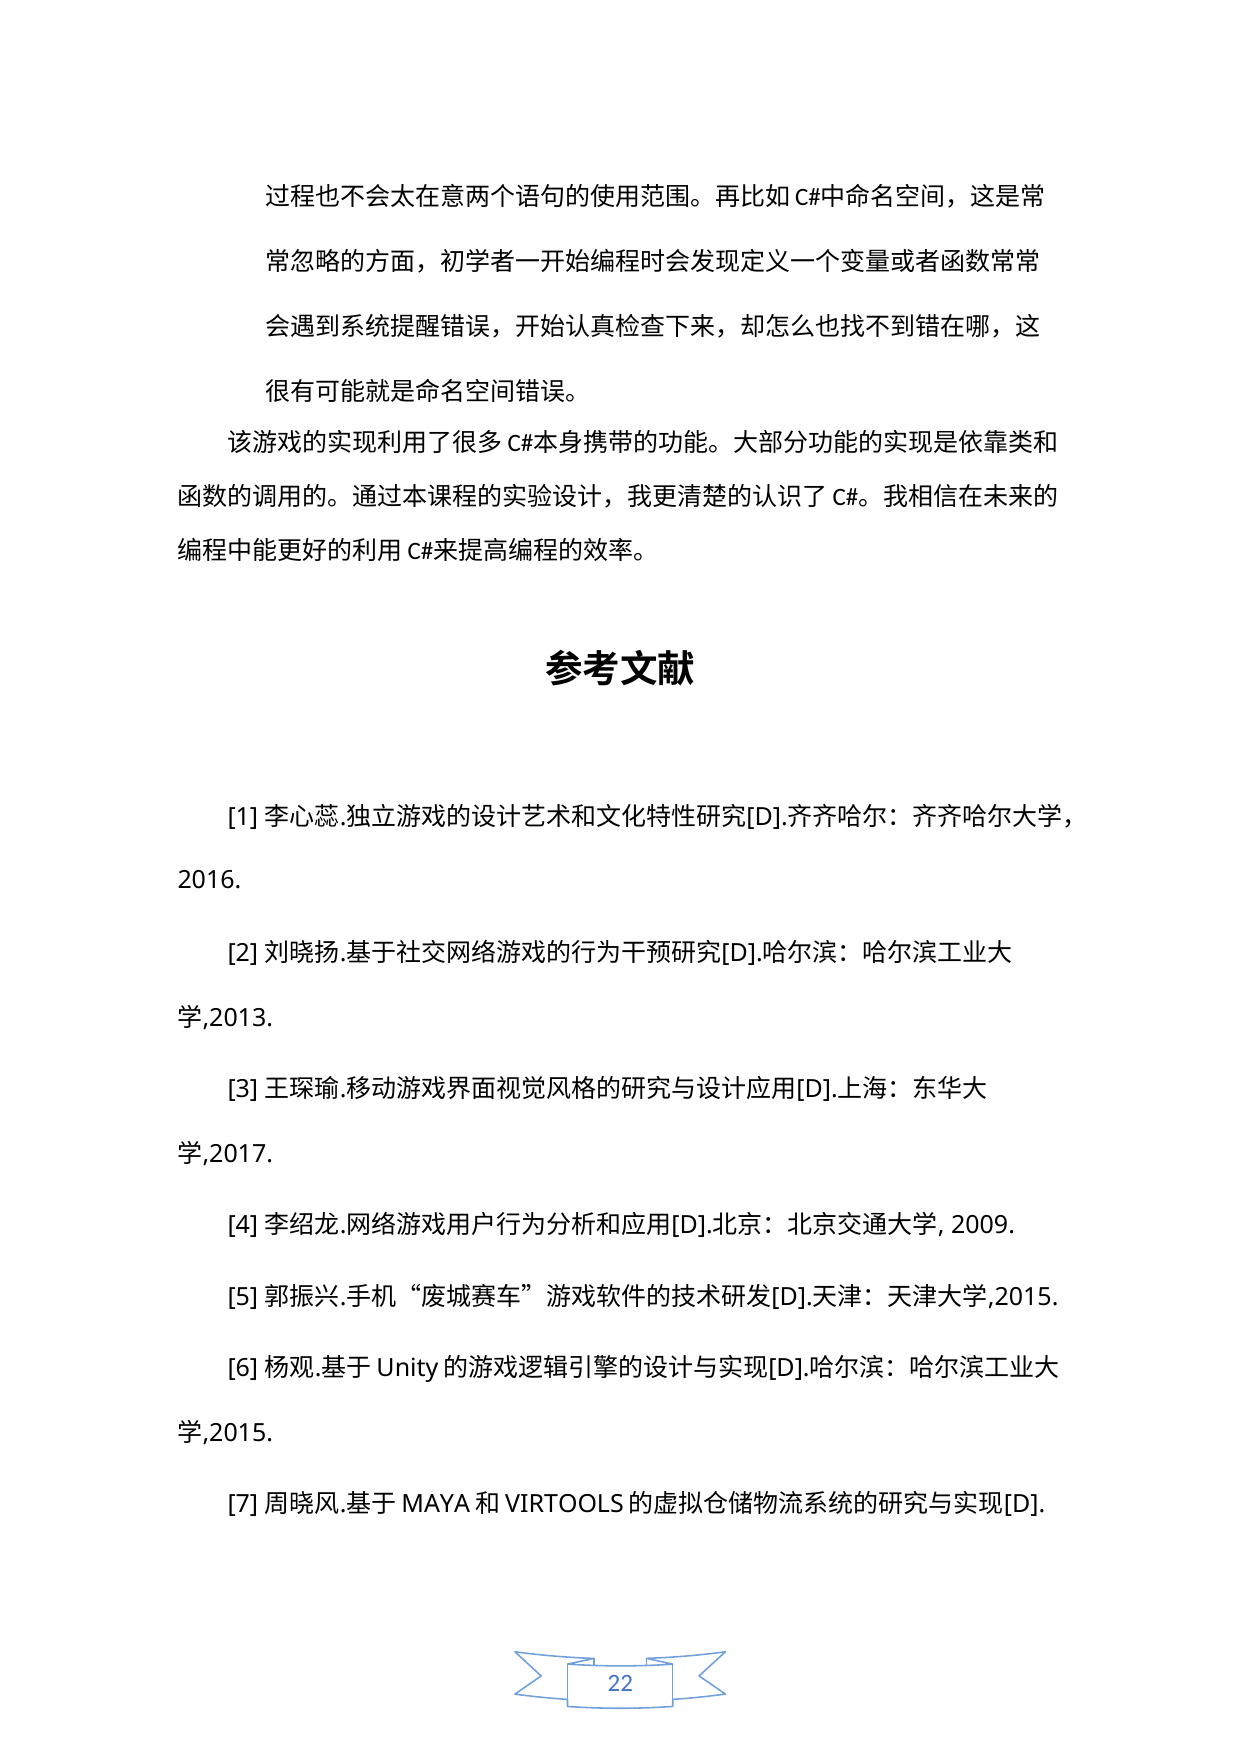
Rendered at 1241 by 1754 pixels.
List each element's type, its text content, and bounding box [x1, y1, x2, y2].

text 该游戏的实现利用了很多C#本身携带的功能。大部分功能的实现是依靠类和函数的调用的。通过本课程的实验设计，我更清楚的认识了C#。我相信在未来的编程中能更好的利用C#来提高编程的效率。 [177, 422, 1063, 567]
subtitle 参考文献 [177, 634, 1063, 699]
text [177, 1469, 1063, 1534]
text [4] 李绍龙.网络游戏用户行为分析和应用[D].北京：北京交通大学, 2009. [177, 1190, 1063, 1255]
text [1] 李心蕊.独立游戏的设计艺术和文化特性研究[D].齐齐哈尔：齐齐哈尔大学，2016. [177, 782, 1063, 912]
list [221, 162, 1063, 422]
text [6] 杨观.基于Unity的游戏逻辑引擎的设计与实现[D].哈尔滨：哈尔滨工业大学,2015. [177, 1333, 1063, 1463]
text [5] 郭振兴.手机“废城赛车”游戏软件的技术研发[D].天津：天津大学,2015. [177, 1262, 1063, 1327]
text [2] 刘晓扬.基于社交网络游戏的行为干预研究[D].哈尔滨：哈尔滨工业大学,2013. [177, 918, 1063, 1048]
text [3] 王琛瑜.移动游戏界面视觉风格的研究与设计应用[D].上海：东华大学,2017. [177, 1054, 1063, 1184]
